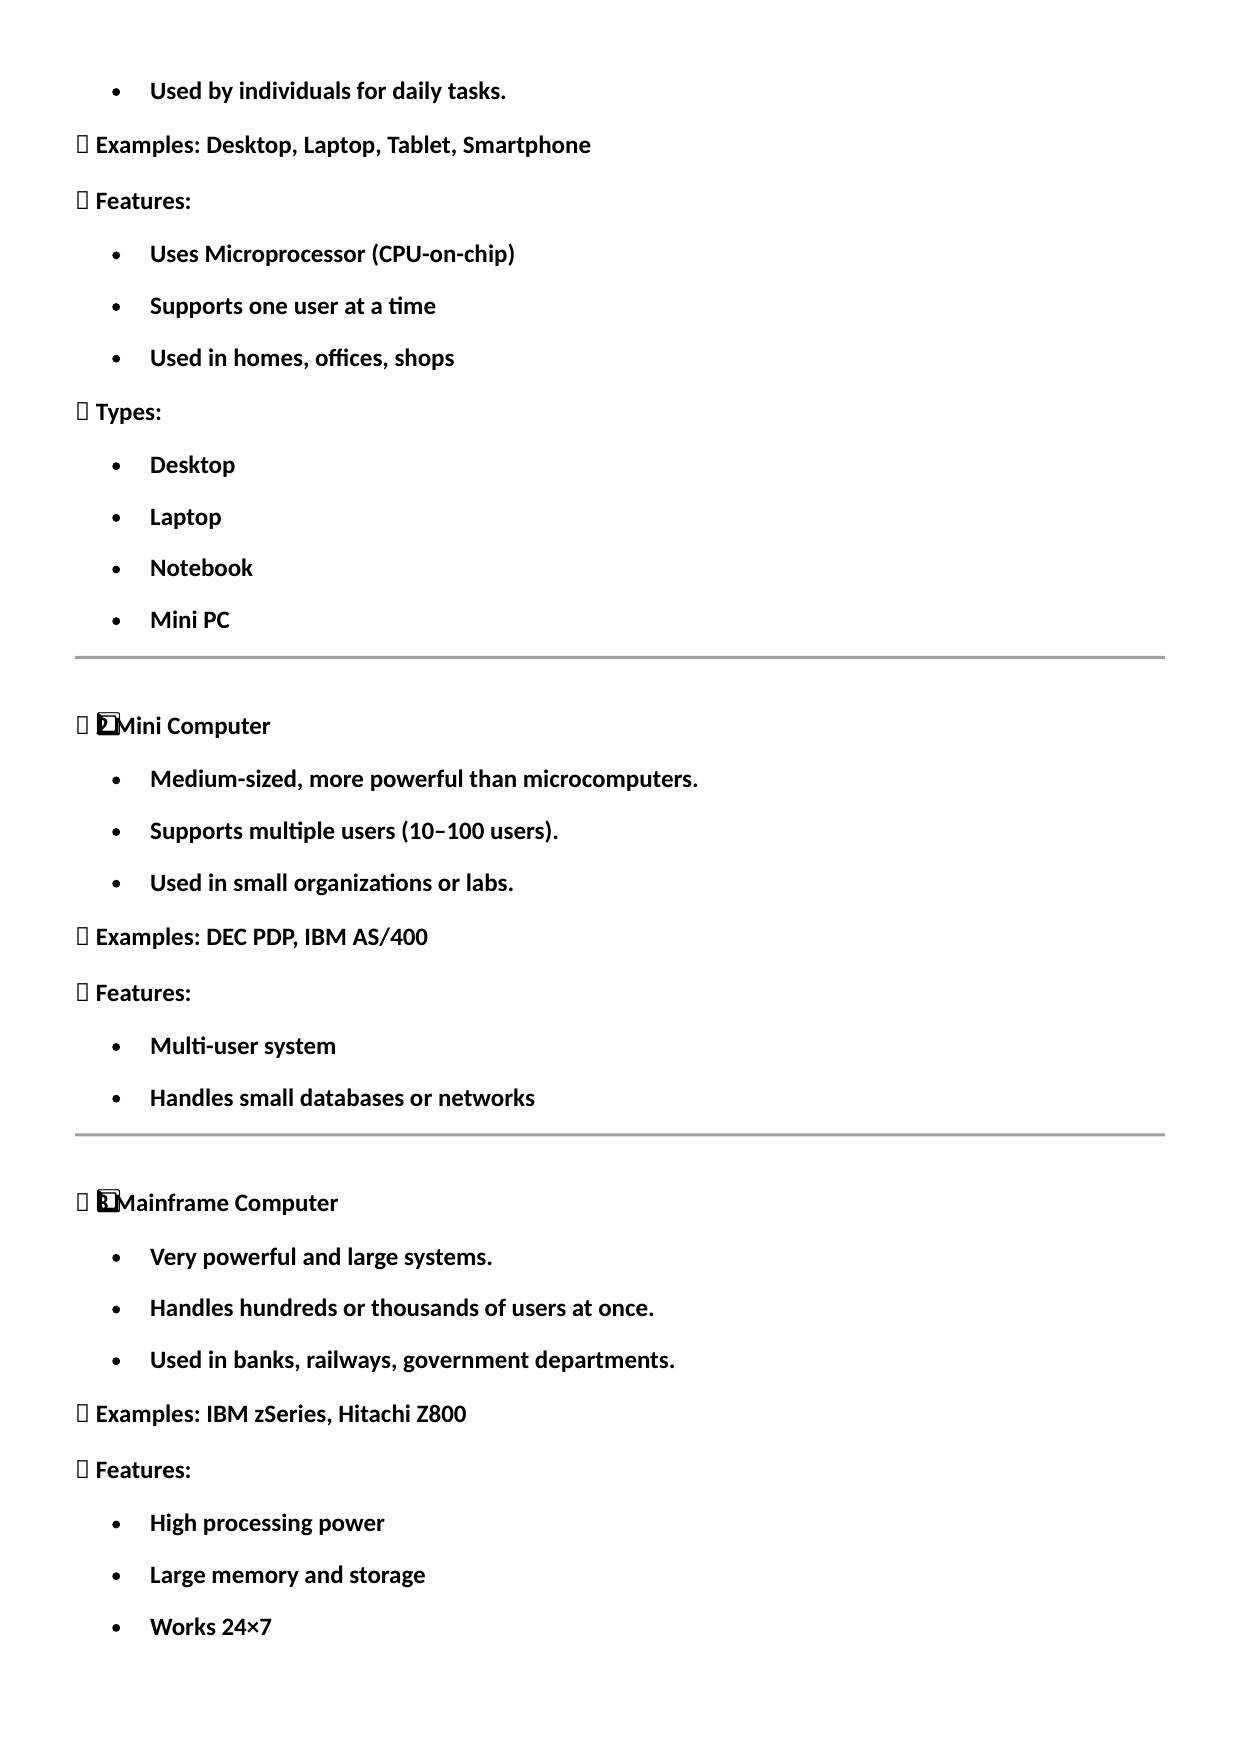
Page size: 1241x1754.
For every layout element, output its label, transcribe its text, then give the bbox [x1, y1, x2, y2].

list Used by individuals for daily tasks. [112, 75, 1165, 106]
list Used in homes, offices, shops [112, 342, 1165, 372]
list Desktop [112, 449, 1165, 480]
list Works 24×7 [112, 1611, 1165, 1641]
text 🔹 3️⃣ Mainframe Computer [75, 1185, 1165, 1219]
text 📘 Features: [75, 182, 1165, 217]
list Laptop [112, 501, 1165, 531]
text 🔹 2️⃣ Mini Computer [75, 707, 1165, 742]
text 🧩 Types: [75, 393, 1165, 427]
text 📘 Features: [75, 1452, 1165, 1486]
text 💡 Examples: Desktop, Laptop, Tablet, Smartphone [75, 127, 1165, 161]
list High processing power [112, 1507, 1165, 1538]
text 💡 Examples: DEC PDP, IBM AS/400 [75, 918, 1165, 952]
list Mini PC [112, 604, 1165, 635]
list Notebook [112, 552, 1165, 583]
text 📘 Features: [75, 974, 1165, 1008]
list Supports multiple users (10–100 users). [112, 815, 1165, 846]
list Uses Microprocessor (CPU-on-chip) [112, 238, 1165, 269]
list Medium-sized, more powerful than microcomputers. [112, 763, 1165, 794]
list Used in banks, railways, government departments. [112, 1344, 1165, 1375]
list Handles small databases or networks [112, 1082, 1165, 1112]
list Very powerful and large systems. [112, 1241, 1165, 1271]
list Multi-user system [112, 1030, 1165, 1061]
list Used in small organizations or labs. [112, 867, 1165, 897]
list Supports one user at a time [112, 290, 1165, 321]
list Handles hundreds or thousands of users at once. [112, 1292, 1165, 1323]
text 💡 Examples: IBM zSeries, Hitachi Z800 [75, 1396, 1165, 1430]
list Large memory and storage [112, 1559, 1165, 1590]
